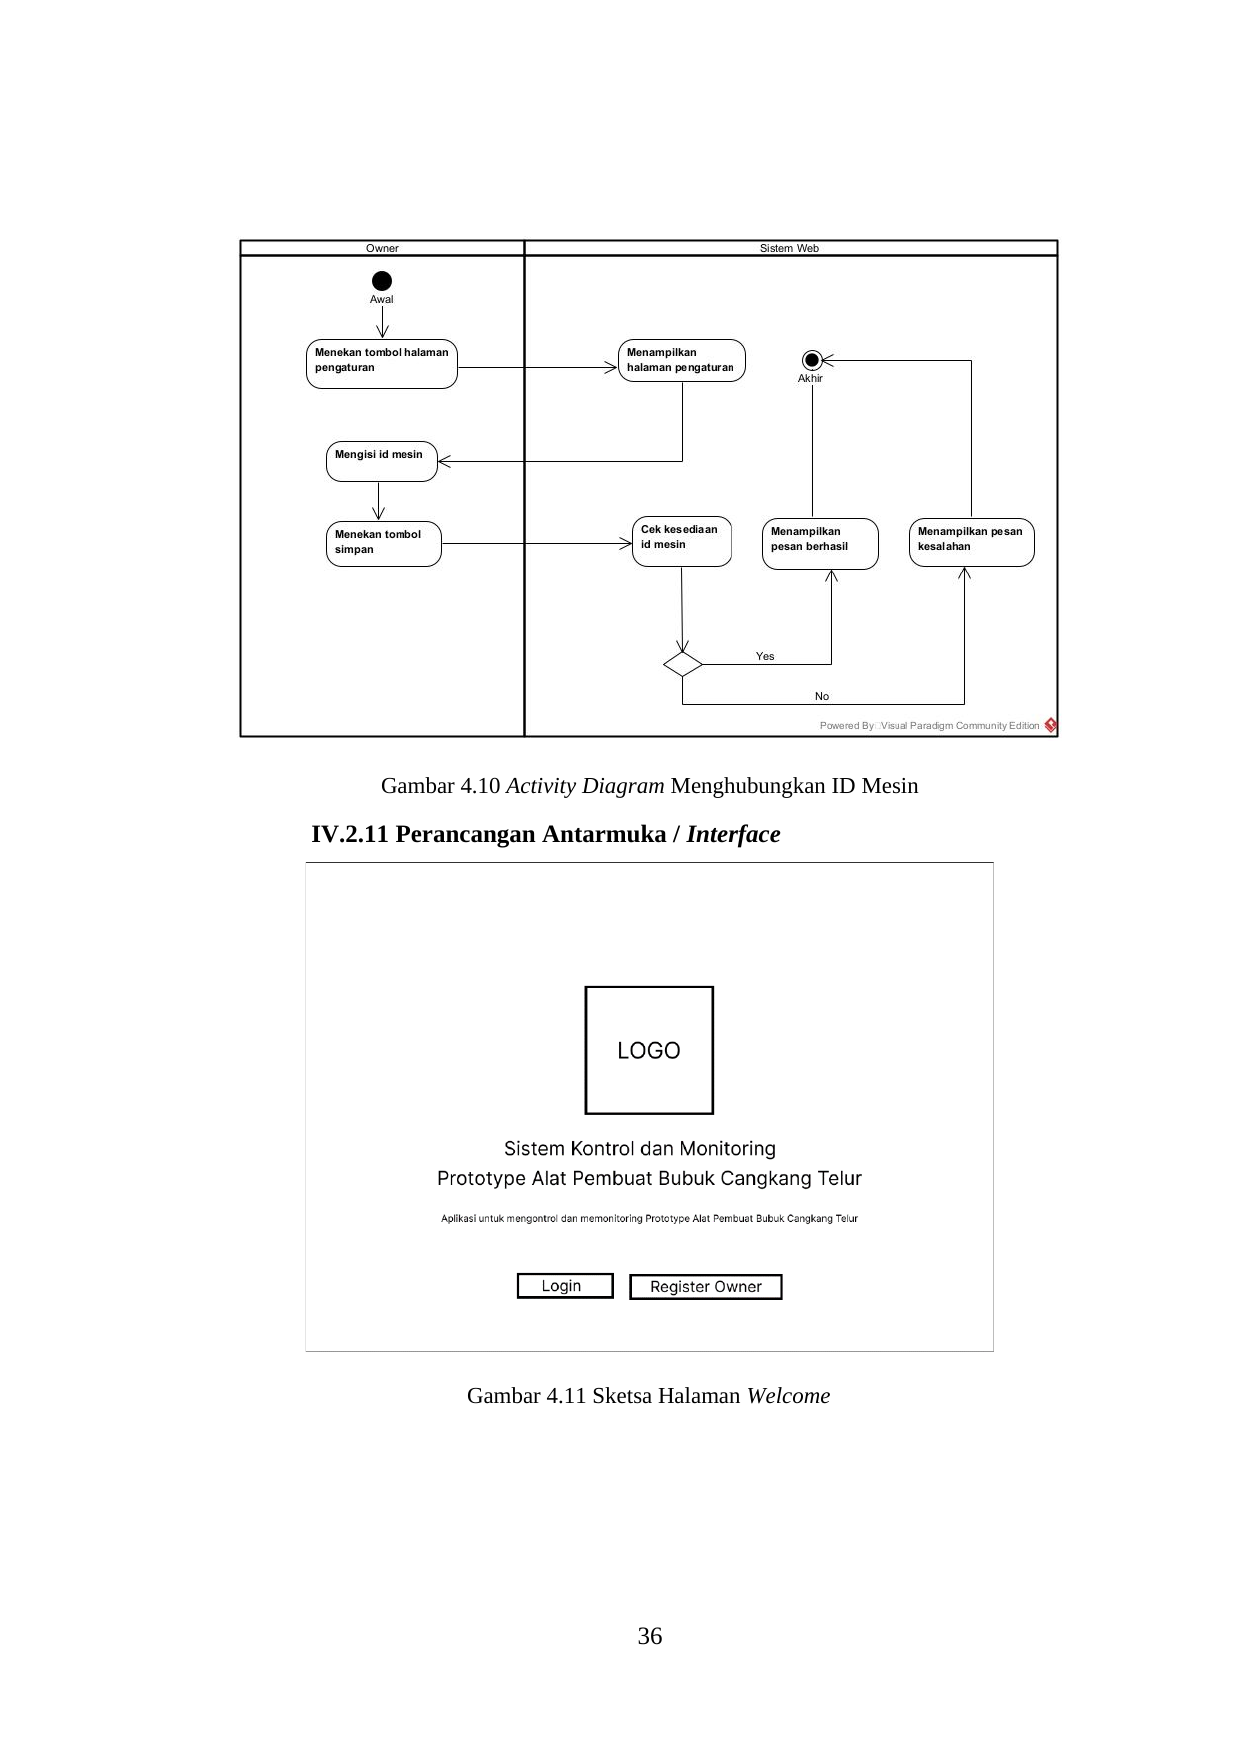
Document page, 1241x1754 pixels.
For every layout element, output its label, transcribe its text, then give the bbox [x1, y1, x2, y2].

picture [305, 862, 994, 1352]
subtitle Perancangan Antarmuka / Interface [311, 819, 1063, 848]
picture [236, 236, 1062, 741]
